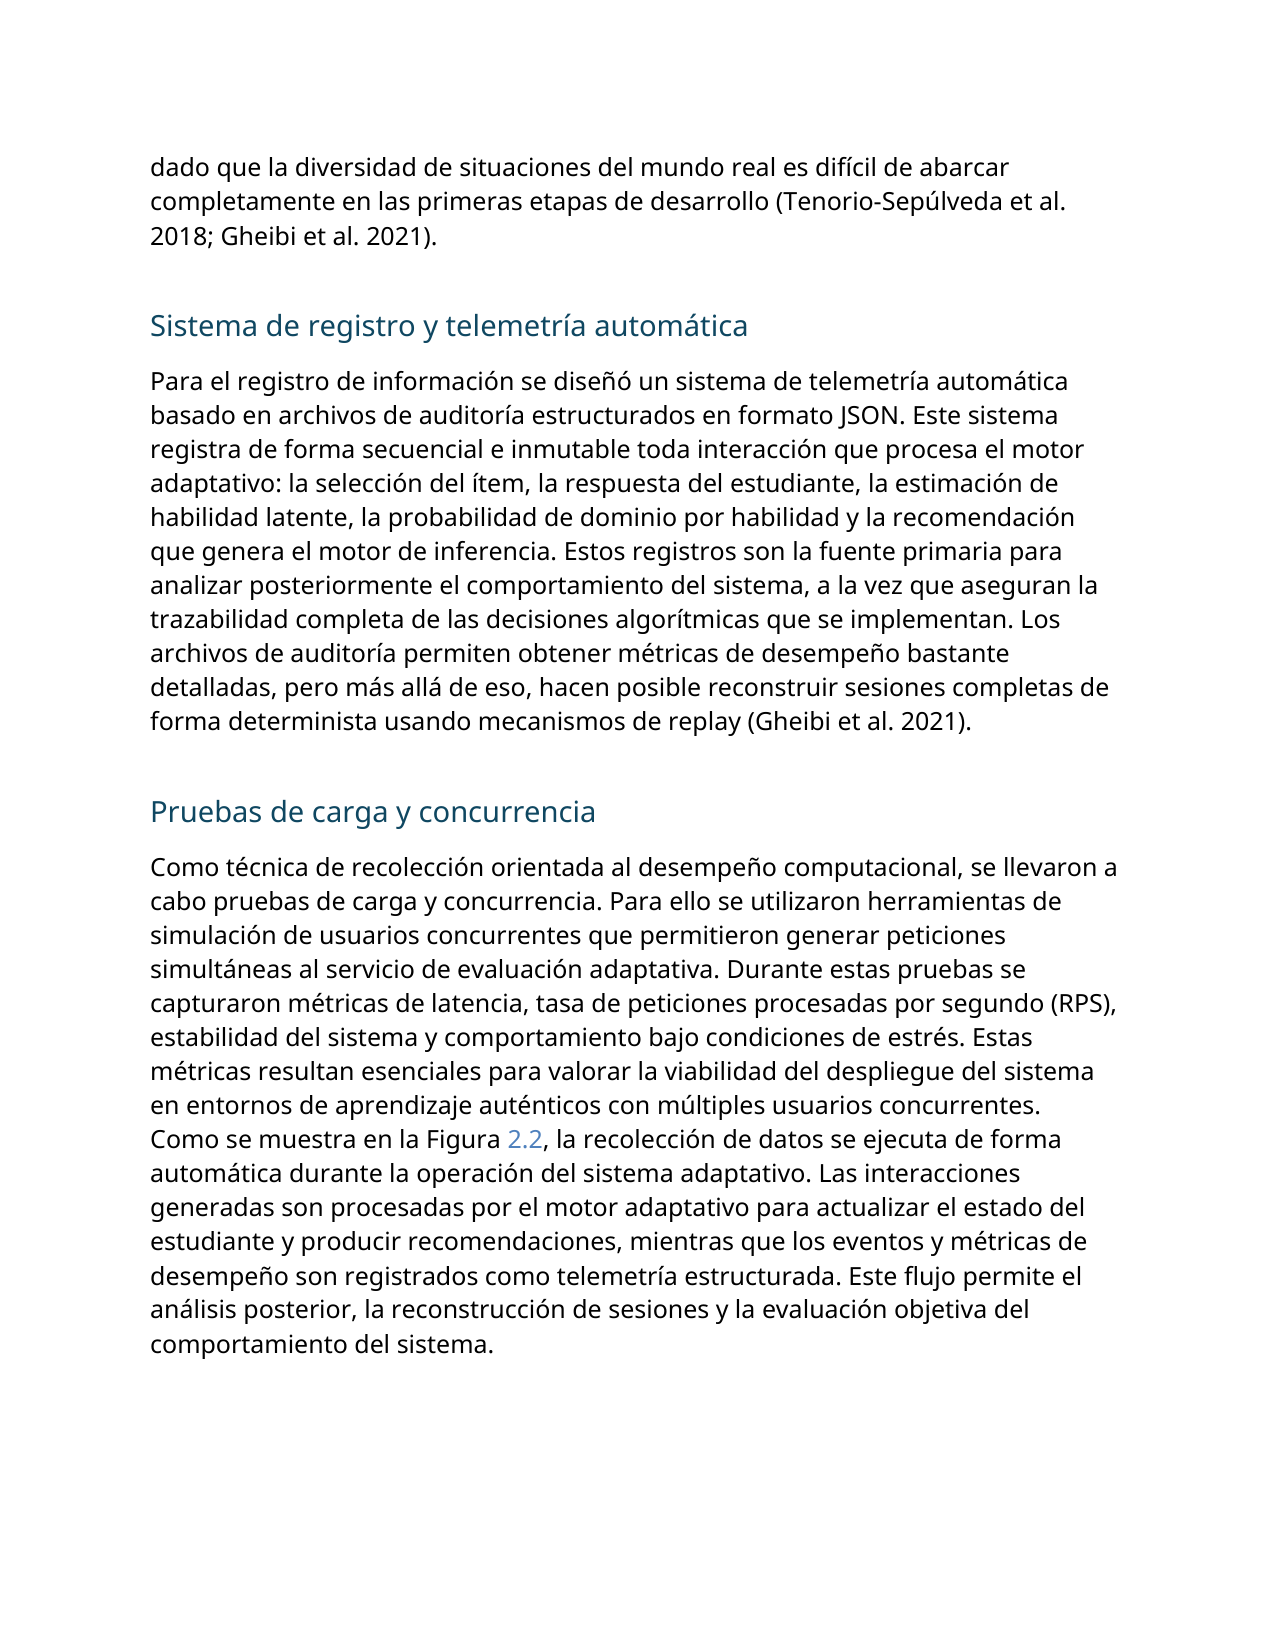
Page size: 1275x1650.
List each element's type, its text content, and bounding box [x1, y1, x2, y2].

subtitle Pruebas de carga y concurrencia [150, 791, 1125, 831]
subtitle Sistema de registro y telemetría automática [150, 305, 1125, 345]
text Como técnica de recolección orientada al desempeño computacional, se llevaron a cabo pruebas de carga y concurrencia. Para ello se utilizaron herramientas de simulación de usuarios concurrentes que permitieron generar peticiones simultáneas al servicio de evaluación adaptativa. Durante estas pruebas se capturaron métricas de latencia, tasa de peticiones procesadas por segundo (RPS), estabilidad del sistema y comportamiento bajo condiciones de estrés. Estas métricas resultan esenciales para valorar la viabilidad del despliegue del sistema en entornos de aprendizaje auténticos con múltiples usuarios concurrentes. Como se muestra en la Figura 2.2, la recolección de datos se ejecuta de forma automática durante la operación del sistema adaptativo. Las interacciones generadas son procesadas por el motor adaptativo para actualizar el estado del estudiante y producir recomendaciones, mientras que los eventos y métricas de desempeño son registrados como telemetría estructurada. Este flujo permite el análisis posterior, la reconstrucción de sesiones y la evaluación objetiva del comportamiento del sistema. [150, 849, 1125, 1360]
text Para el registro de información se diseñó un sistema de telemetría automática basado en archivos de auditoría estructurados en formato JSON. Este sistema registra de forma secuencial e inmutable toda interacción que procesa el motor adaptativo: la selección del ítem, la respuesta del estudiante, la estimación de habilidad latente, la probabilidad de dominio por habilidad y la recomendación que genera el motor de inferencia. Estos registros son la fuente primaria para analizar posteriormente el comportamiento del sistema, a la vez que aseguran la trazabilidad completa de las decisiones algorítmicas que se implementan. Los archivos de auditoría permiten obtener métricas de desempeño bastante detalladas, pero más allá de eso, hacen posible reconstruir sesiones completas de forma determinista usando mecanismos de replay (Gheibi et al. 2021). [150, 363, 1125, 772]
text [150, 150, 1125, 286]
